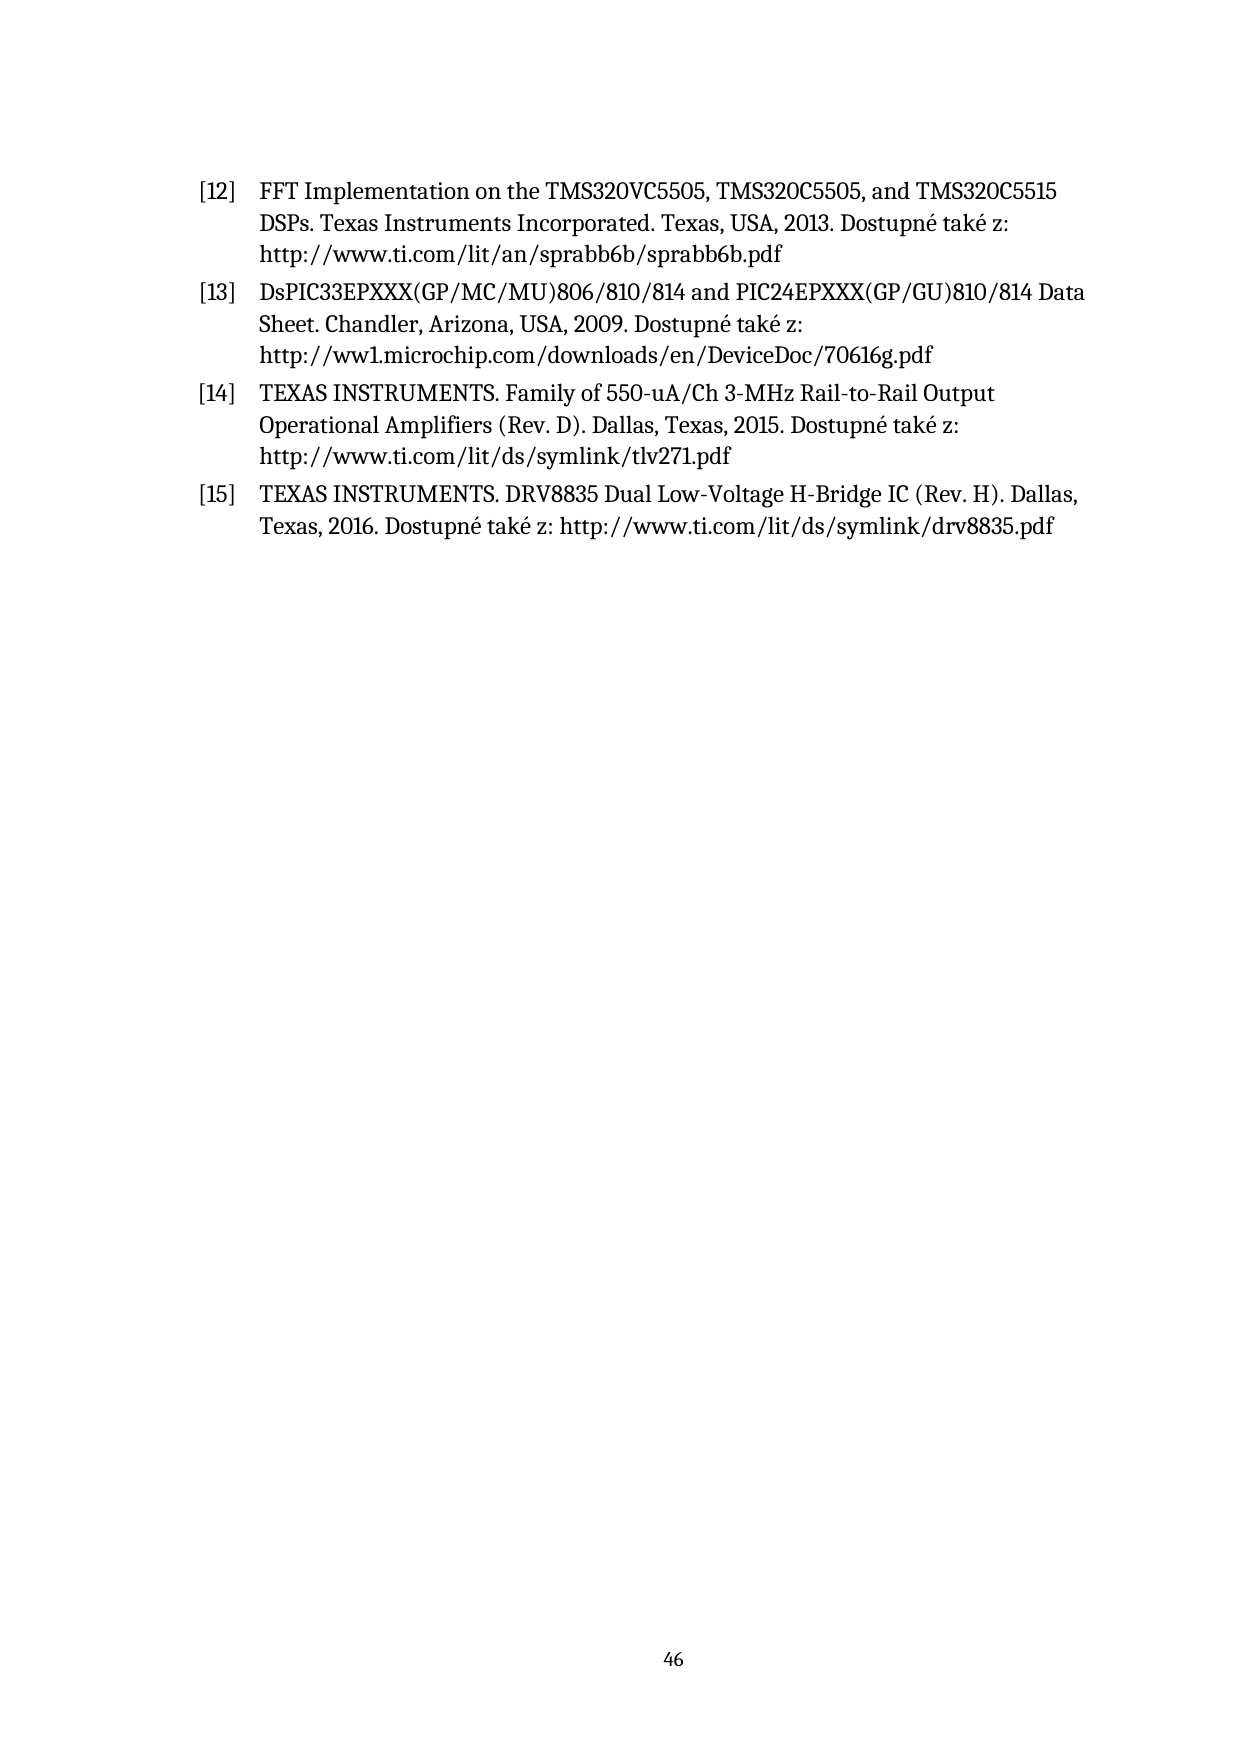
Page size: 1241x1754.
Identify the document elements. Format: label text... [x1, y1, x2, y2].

text FFT Implementation on the TMS320VC5505, TMS320C5505, and TMS320C5515 DSPs. Texas Instruments Incorporated. Texas, USA, 2013. Dostupné také z: http://www.ti.com/lit/an/sprabb6b/sprabb6b.pdf [236, 177, 1092, 269]
text DsPIC33EPXXX(GP/MC/MU)806/810/814 and PIC24EPXXX(GP/GU)810/814 Data Sheet. Chandler, Arizona, USA, 2009. Dostupné také z: http://ww1.microchip.com/downloads/en/DeviceDoc/70616g.pdf [236, 278, 1092, 370]
text TEXAS INSTRUMENTS. Family of 550-uA/Ch 3-MHz Rail-to-Rail Output Operational Amplifiers (Rev. D). Dallas, Texas, 2015. Dostupné také z: http://www.ti.com/lit/ds/symlink/tlv271.pdf [236, 379, 1092, 471]
text TEXAS INSTRUMENTS. DRV8835 Dual Low-Voltage H-Bridge IC (Rev. H). Dallas, Texas, 2016. Dostupné také z: http://www.ti.com/lit/ds/symlink/drv8835.pdf [236, 480, 1092, 540]
